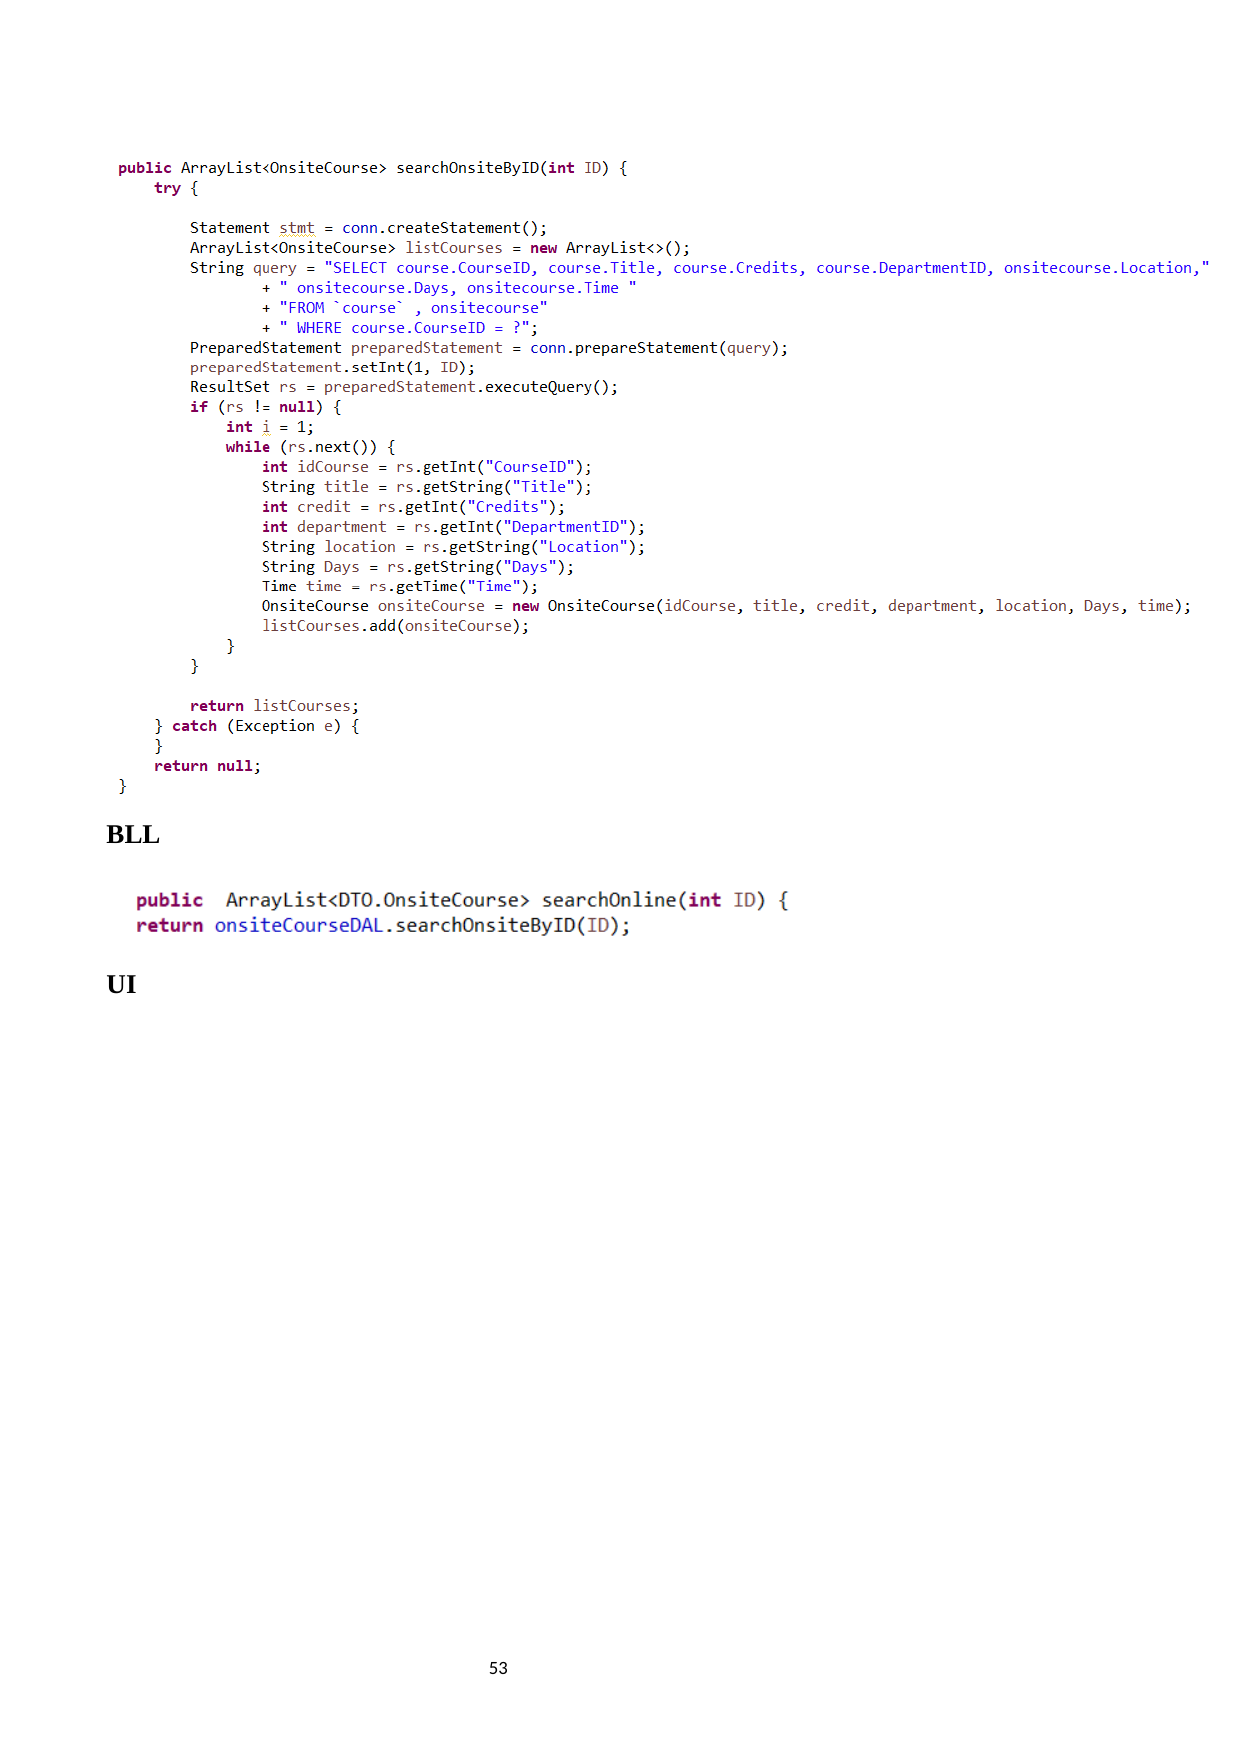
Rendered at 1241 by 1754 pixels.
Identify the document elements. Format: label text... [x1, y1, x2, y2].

text UI [106, 968, 1203, 999]
text BLL [106, 818, 1203, 849]
picture [106, 865, 822, 956]
picture [106, 150, 1234, 806]
